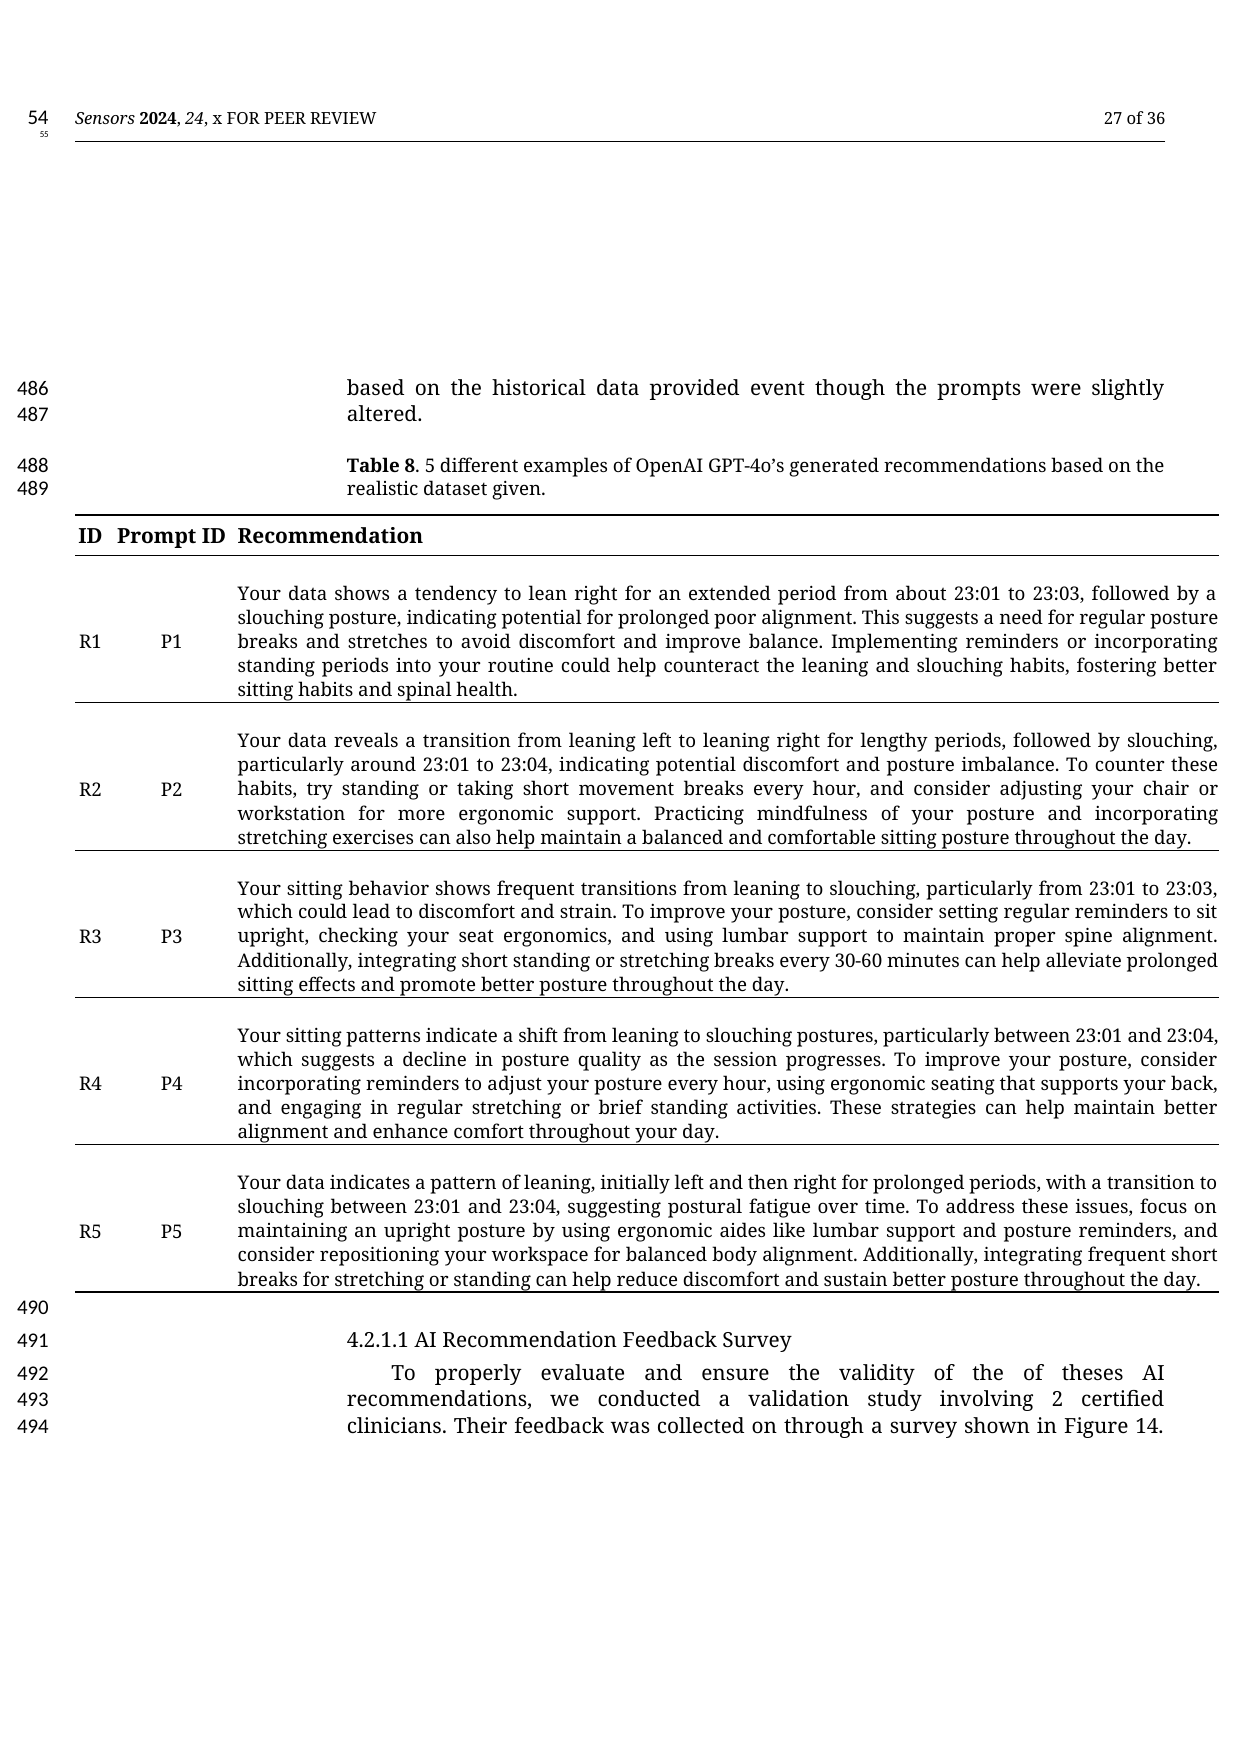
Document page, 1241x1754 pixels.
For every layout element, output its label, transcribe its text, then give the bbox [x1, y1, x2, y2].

table_cell R2 [75, 703, 106, 849]
table_cell P3 [106, 851, 237, 997]
table_cell P4 [106, 998, 237, 1144]
table_cell R5 [75, 1145, 106, 1291]
table_cell Your data indicates a pattern of leaning, initially left and then right for prolonged periods, with a transition to slouching between 23:01 and 23:04, suggesting postural fatigue over time. To address these issues, focus on maintaining an upright posture by using ergonomic aides like lumbar support and posture reminders, and consider repositioning your workspace for balanced body alignment. Additionally, integrating frequent short breaks for stretching or standing can help reduce discomfort and sustain better posture throughout the day. [238, 1145, 1219, 1291]
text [347, 1359, 1165, 1440]
table_cell R3 [75, 851, 106, 997]
table_cell Your sitting behavior shows frequent transitions from leaning to slouching, particularly from 23:01 to 23:03, which could lead to discomfort and strain. To improve your posture, consider setting regular reminders to sit upright, checking your seat ergonomics, and using lumbar support to maintain proper spine alignment. Additionally, integrating short standing or stretching breaks every 30-60 minutes can help alleviate prolonged sitting effects and promote better posture throughout the day. [238, 851, 1219, 997]
table_cell R1 [75, 556, 106, 702]
text Table 8. 5 different examples of OpenAI GPT-4o’s generated recommendations based on the realistic dataset given. [347, 453, 1165, 501]
table_header Prompt ID [106, 516, 237, 555]
table_header Recommendation [238, 516, 1219, 555]
subtitle 4.2.1.1 AI Recommendation Feedback Survey [347, 1326, 1165, 1353]
table_cell R4 [75, 998, 106, 1144]
table_cell Your data shows a tendency to lean right for an extended period from about 23:01 to 23:03, followed by a slouching posture, indicating potential for prolonged poor alignment. This suggests a need for regular posture breaks and stretches to avoid discomfort and improve balance. Implementing reminders or incorporating standing periods into your routine could help counteract the leaning and slouching habits, fostering better sitting habits and spinal health. [238, 556, 1219, 702]
table_header ID [75, 516, 106, 555]
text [347, 374, 1165, 428]
table_cell Your data reveals a transition from leaning left to leaning right for lengthy periods, followed by slouching, particularly around 23:01 to 23:04, indicating potential discomfort and posture imbalance. To counter these habits, try standing or taking short movement breaks every hour, and consider adjusting your chair or workstation for more ergonomic support. Practicing mindfulness of your posture and incorporating stretching exercises can also help maintain a balanced and comfortable sitting posture throughout the day. [238, 703, 1219, 849]
table_cell P1 [106, 556, 237, 702]
table_cell P2 [106, 703, 237, 849]
table_cell P5 [106, 1145, 237, 1291]
table_cell Your sitting patterns indicate a shift from leaning to slouching postures, particularly between 23:01 and 23:04, which suggests a decline in posture quality as the session progresses. To improve your posture, consider incorporating reminders to adjust your posture every hour, using ergonomic seating that supports your back, and engaging in regular stretching or brief standing activities. These strategies can help maintain better alignment and enhance comfort throughout your day. [238, 998, 1219, 1144]
